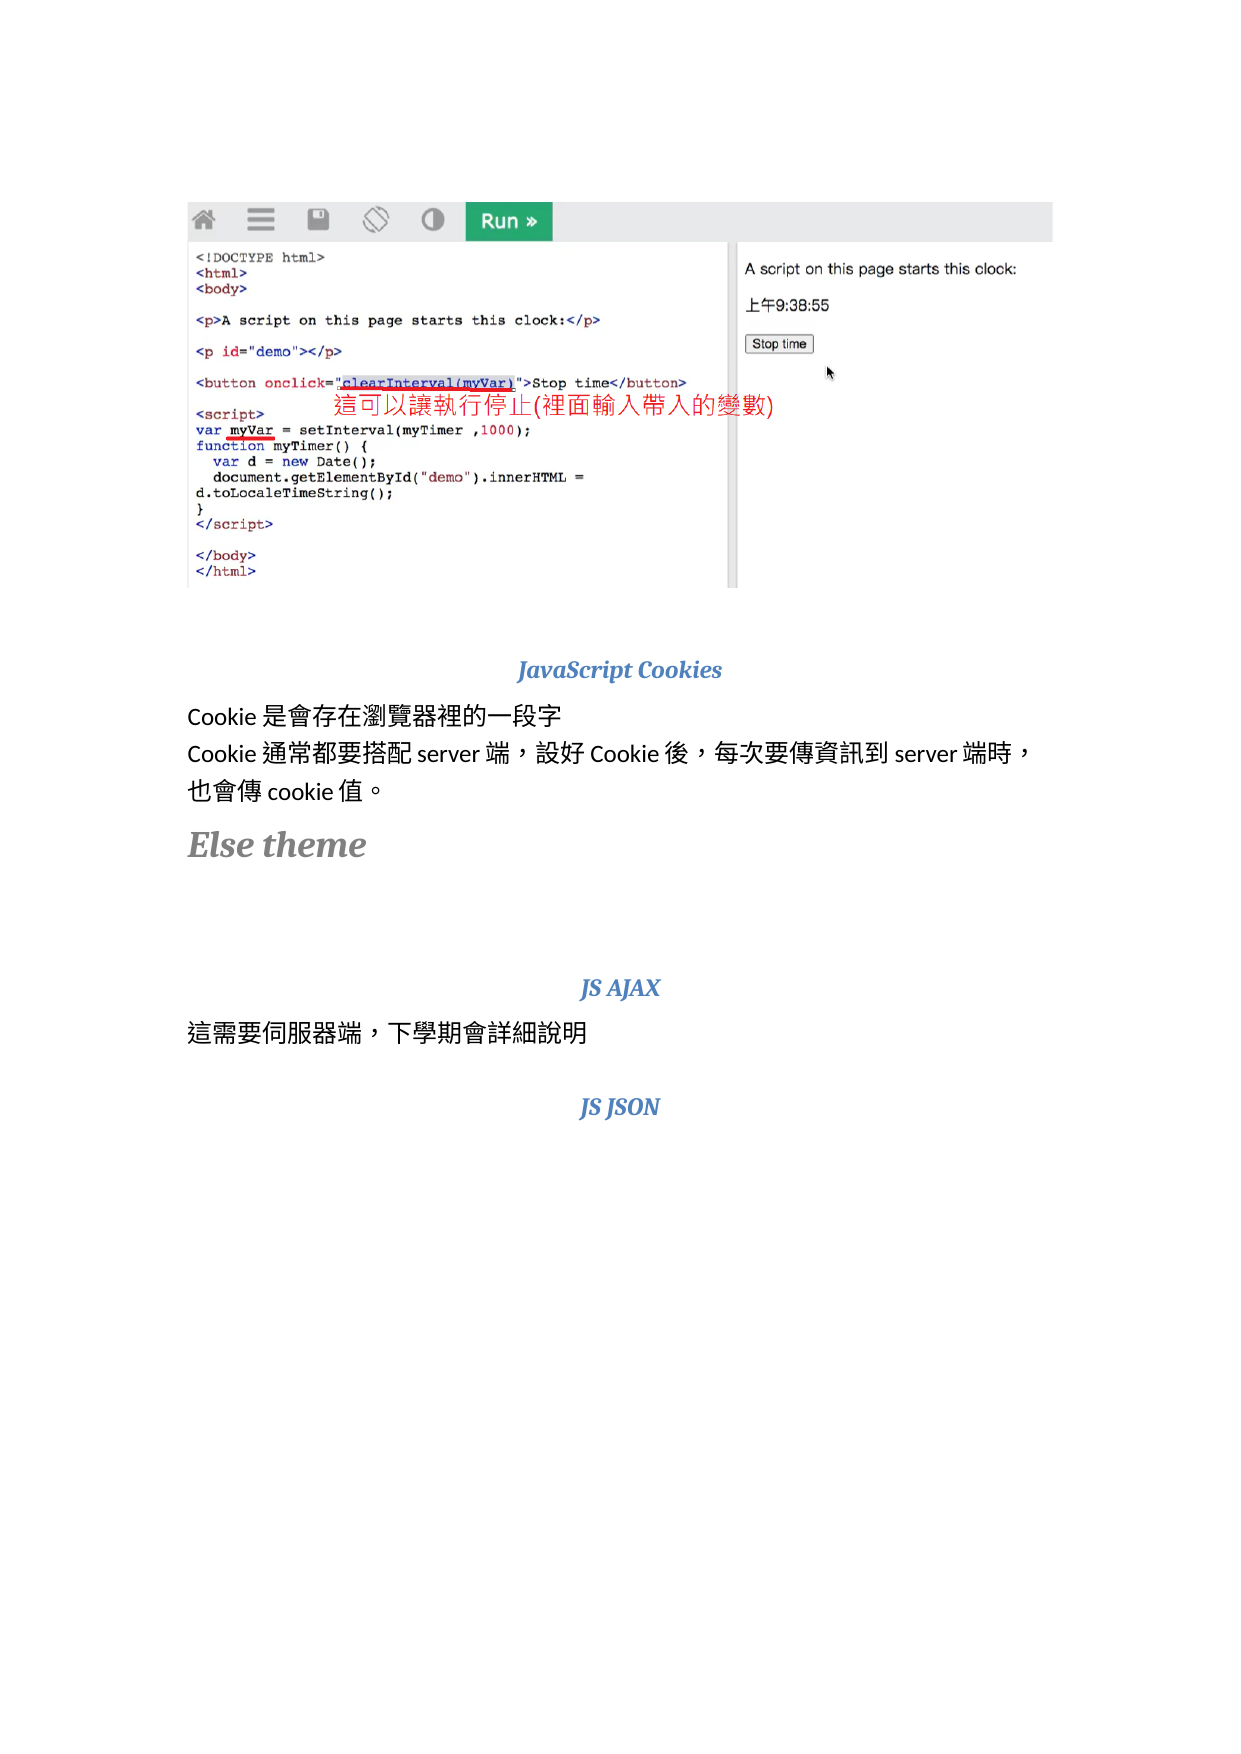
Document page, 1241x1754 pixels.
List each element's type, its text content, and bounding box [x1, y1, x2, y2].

text Cookie通常都要搭配server端，設好Cookie後，每次要傳資訊到server端時，也會傳cookie值。 [187, 733, 1053, 808]
subtitle Else theme [187, 808, 1053, 883]
text Cookie是會存在瀏覽器裡的一段字 [187, 696, 1053, 733]
picture [187, 202, 1053, 588]
subtitle JS AJAX [187, 969, 1053, 1007]
text 這需要伺服器端，下學期會詳細說明 [187, 1013, 1053, 1051]
subtitle JavaScript Cookies [187, 652, 1053, 689]
subtitle JS JSON [187, 1088, 1053, 1126]
